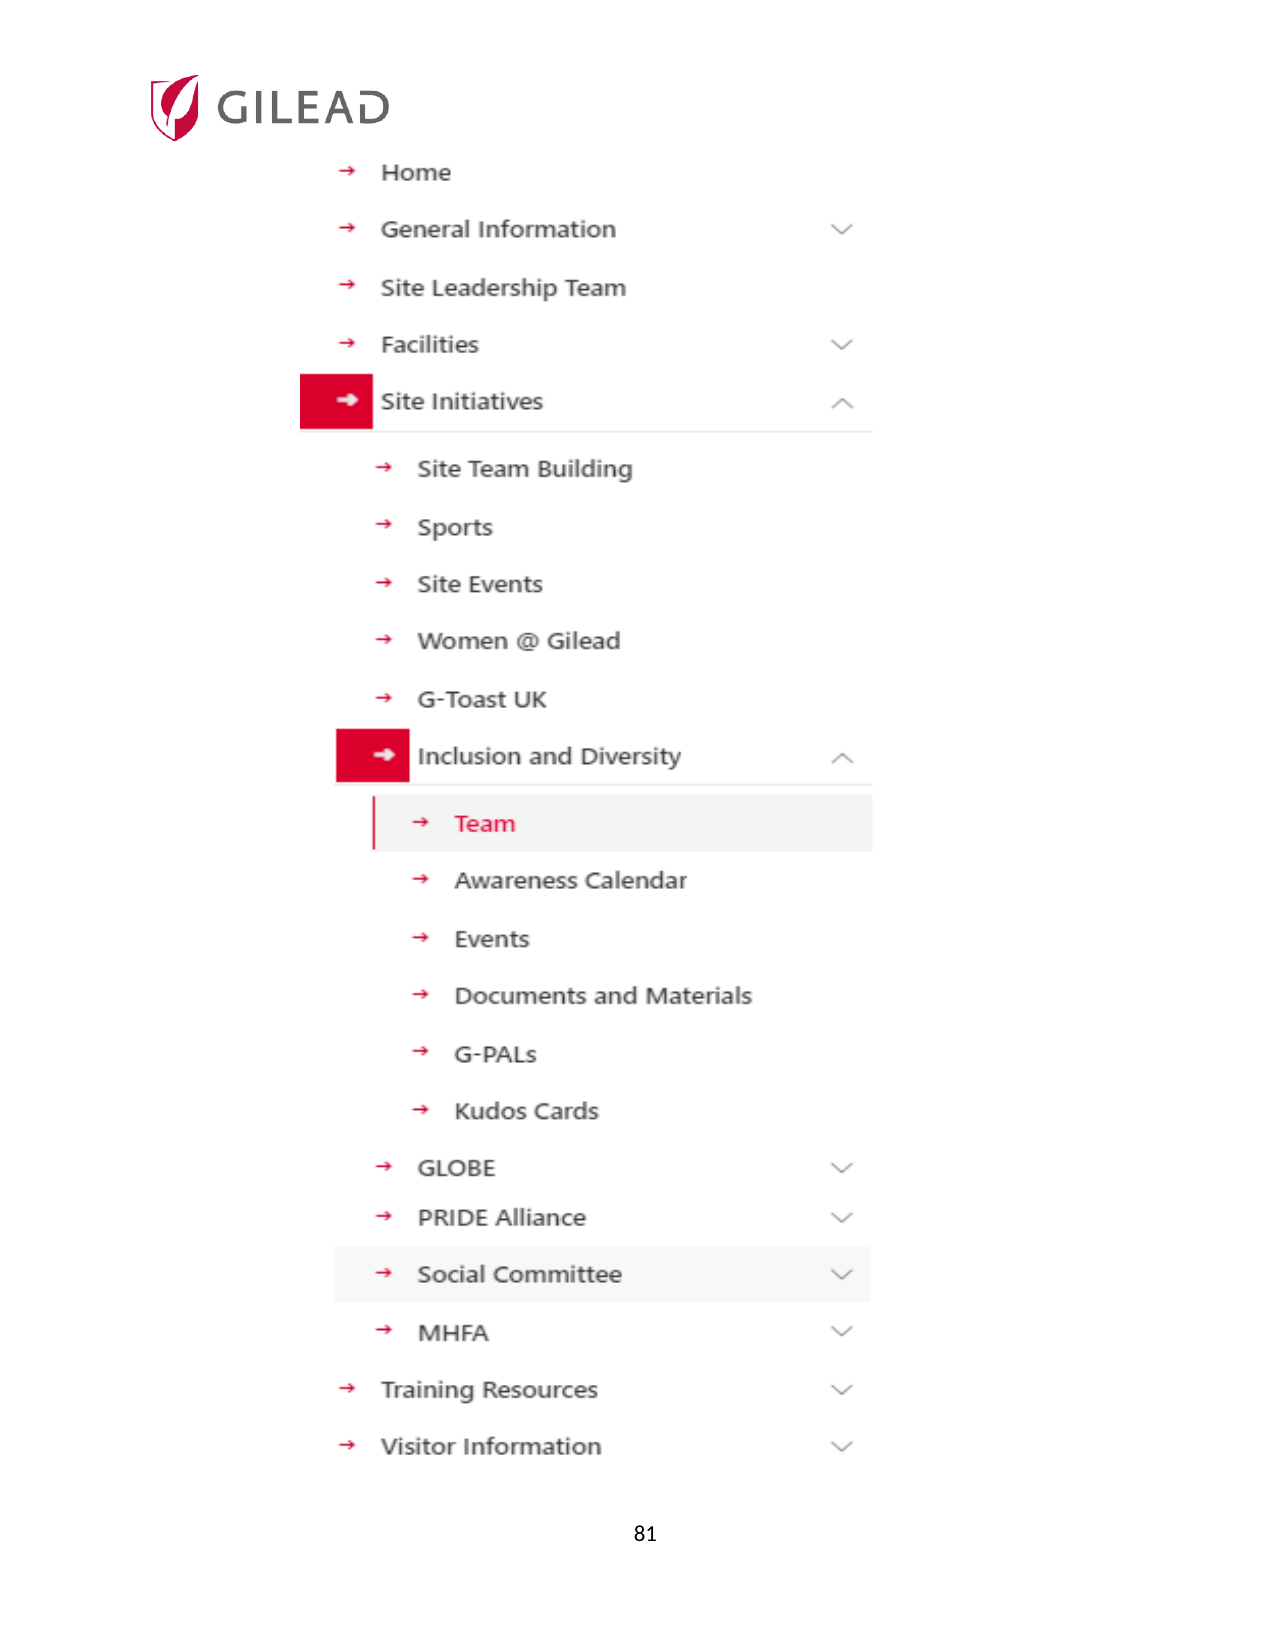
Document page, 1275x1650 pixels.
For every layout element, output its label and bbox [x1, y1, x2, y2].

picture [300, 150, 877, 1501]
picture [150, 75, 389, 142]
